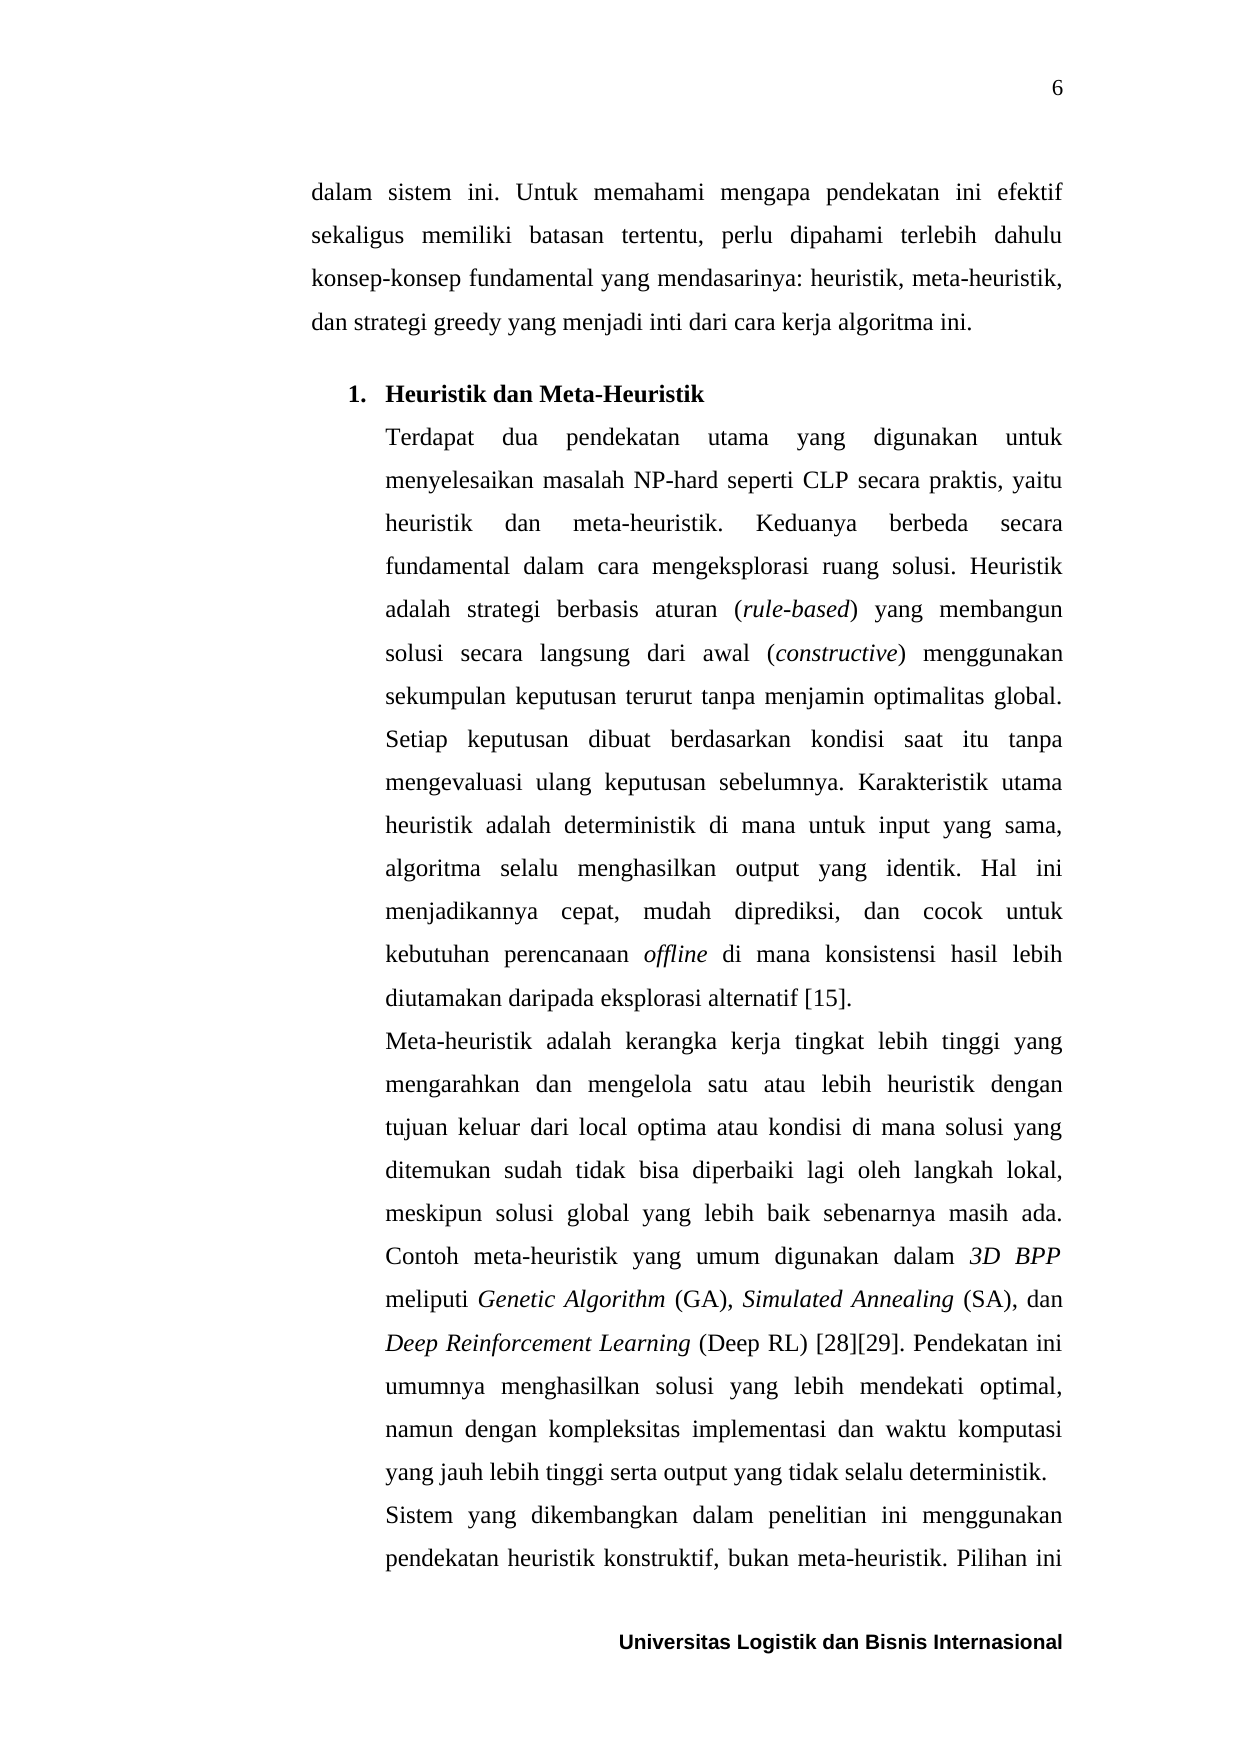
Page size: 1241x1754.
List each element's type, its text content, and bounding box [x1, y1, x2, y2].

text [385, 1500, 1063, 1572]
text Meta-heuristik adalah kerangka kerja tingkat lebih tinggi yang mengarahkan dan mengelola satu atau lebih heuristik dengan tujuan keluar dari local optima atau kondisi di mana solusi yang ditemukan sudah tidak bisa diperbaiki lagi oleh langkah lokal, meskipun solusi global yang lebih baik sebenarnya masih ada. Contoh meta-heuristik yang umum digunakan dalam 3D BPP meliputi Genetic Algorithm (GA), Simulated Annealing (SA), dan Deep Reinforcement Learning (Deep RL) [28][29]. Pendekatan ini umumnya menghasilkan solusi yang lebih mendekati optimal, namun dengan kompleksitas implementasi dan waktu komputasi yang jauh lebih tinggi serta output yang tidak selalu deterministik. [385, 1026, 1063, 1486]
list Heuristik dan Meta-Heuristik [348, 379, 1063, 408]
text Terdapat dua pendekatan utama yang digunakan untuk menyelesaikan masalah NP-hard seperti CLP secara praktis, yaitu heuristik dan meta-heuristik. Keduanya berbeda secara fundamental dalam cara mengeksplorasi ruang solusi. Heuristik adalah strategi berbasis aturan (rule-based) yang membangun solusi secara langsung dari awal (constructive) menggunakan sekumpulan keputusan terurut tanpa menjamin optimalitas global. Setiap keputusan dibuat berdasarkan kondisi saat itu tanpa mengevaluasi ulang keputusan sebelumnya. Karakteristik utama heuristik adalah deterministik di mana untuk input yang sama, algoritma selalu menghasilkan output yang identik. Hal ini menjadikannya cepat, mudah diprediksi, dan cocok untuk kebutuhan perencanaan offline di mana konsistensi hasil lebih diutamakan daripada eksplorasi alternatif [15]. [385, 422, 1063, 1011]
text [311, 177, 1063, 335]
